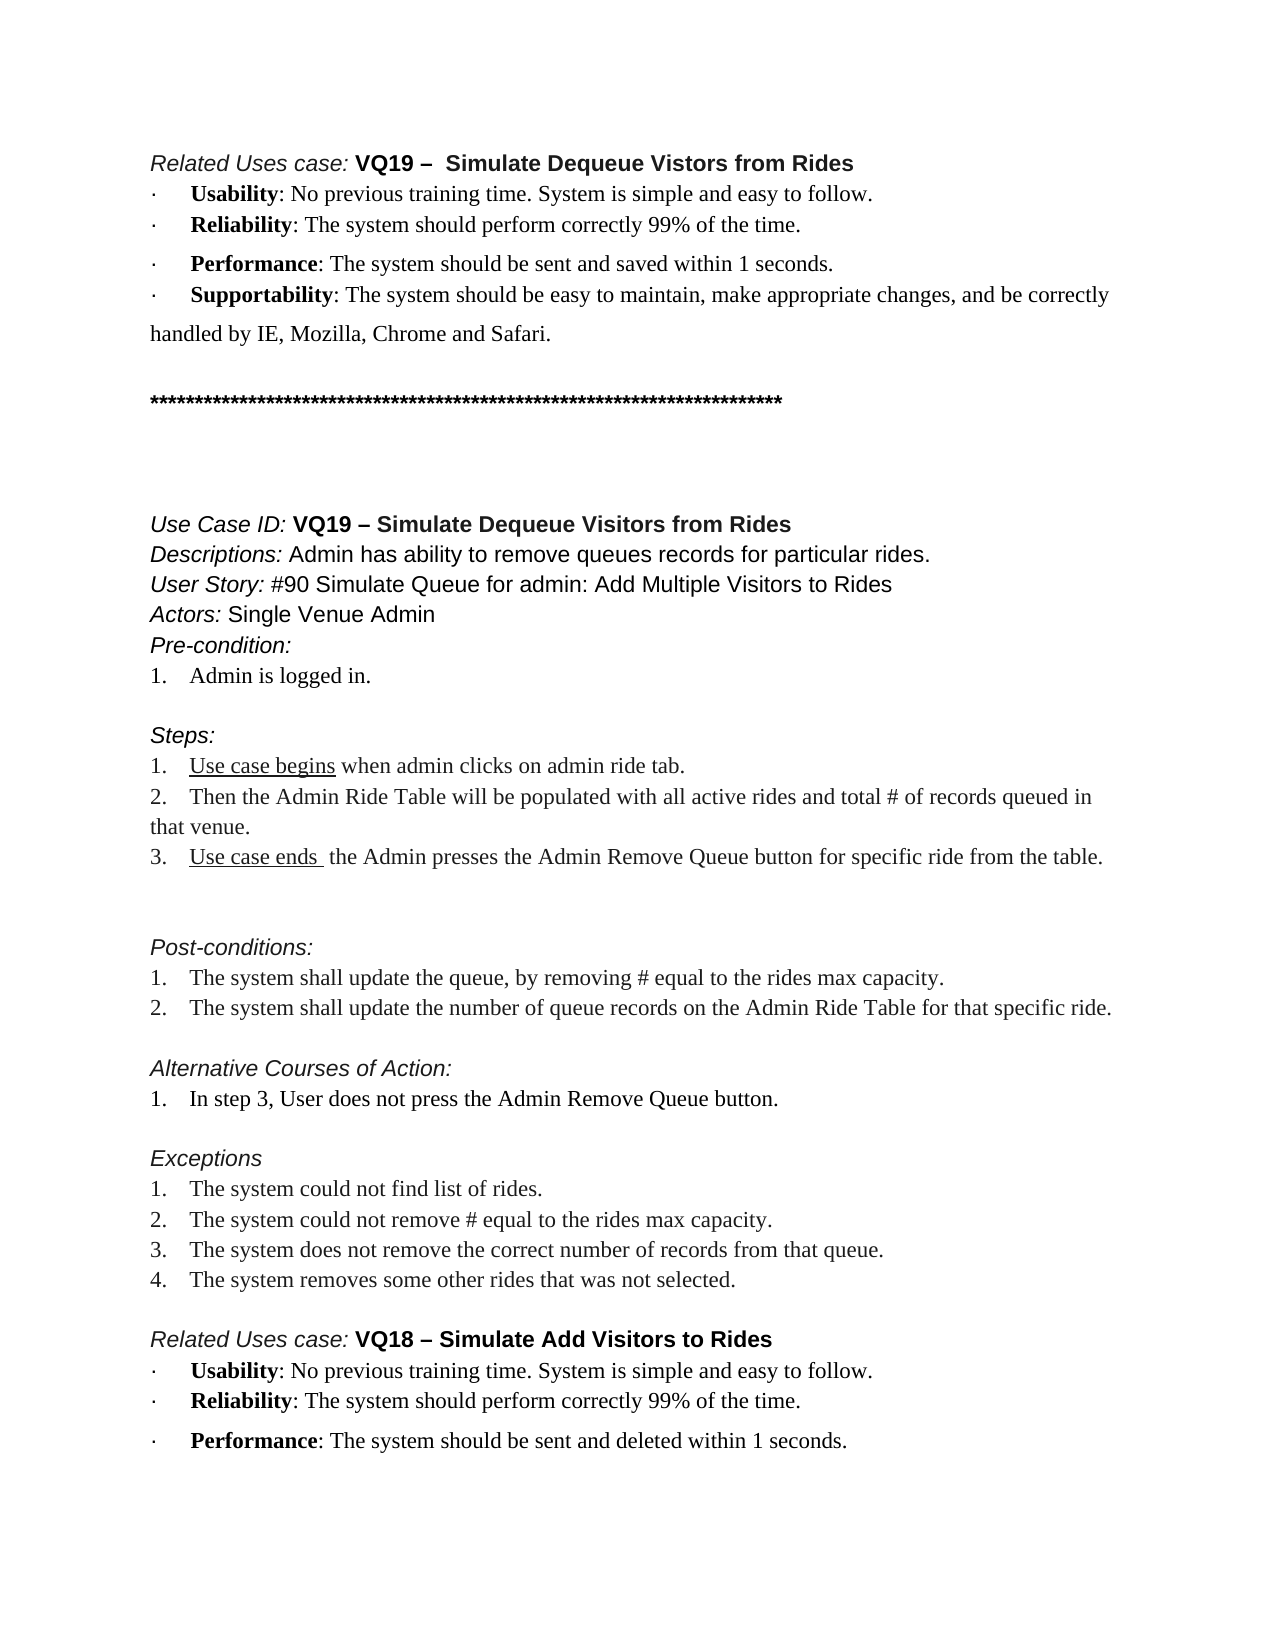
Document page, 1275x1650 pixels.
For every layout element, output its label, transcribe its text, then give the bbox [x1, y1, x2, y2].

text 1. Admin is logged in. [150, 662, 1125, 688]
text Steps: [150, 722, 1125, 749]
text User Story: #90 Simulate Queue for admin: Add Multiple Visitors to Rides [150, 571, 1125, 598]
text 1. The system shall update the queue, by removing # equal to the rides max capacity. [150, 964, 1125, 990]
text Descriptions: Admin has ability to remove queues records for particular rides. [150, 541, 1125, 567]
text · Performance: The system should be sent and deleted within 1 seconds. [150, 1427, 1125, 1453]
text · Reliability: The system should perform correctly 99% of the time. [150, 1387, 1125, 1413]
text · Usability: No previous training time. System is simple and easy to follow. [150, 1357, 1125, 1383]
text 2. Then the Admin Ride Table will be populated with all active rides and total # of records queued in that venue. [150, 783, 1125, 839]
text 1. The system could not find list of rides. [150, 1175, 1125, 1202]
text · Reliability: The system should perform correctly 99% of the time. [150, 211, 1125, 237]
text Related Uses case: VQ19 – Simulate Dequeue Vistors from Rides [150, 150, 1125, 176]
text 2. The system shall update the number of queue records on the Admin Ride Table for that specific ride. [150, 994, 1125, 1021]
text 3. The system does not remove the correct number of records from that queue. [150, 1236, 1125, 1262]
text 3. Use case ends the Admin presses the Admin Remove Queue button for specific ride from the table. [150, 843, 1125, 869]
text 2. The system could not remove # equal to the rides max capacity. [150, 1206, 1125, 1232]
text Exceptions [150, 1145, 1125, 1172]
text 4. The system removes some other rides that was not selected. [150, 1266, 1125, 1292]
text Pre-condition: [150, 632, 1125, 658]
text Actors: Single Venue Admin [150, 601, 1125, 628]
text Related Uses case: VQ18 – Simulate Add Visitors to Rides [150, 1326, 1125, 1353]
text Post-conditions: [150, 934, 1125, 960]
text · Usability: No previous training time. System is simple and easy to follow. [150, 180, 1125, 207]
text Use Case ID: VQ19 – Simulate Dequeue Visitors from Rides [150, 511, 1125, 537]
text *********************************************************************** [150, 390, 1125, 416]
text Alternative Courses of Action: [150, 1054, 1125, 1081]
text 1. In step 3, User does not press the Admin Remove Queue button. [150, 1085, 1125, 1111]
text 1. Use case begins when admin clicks on admin ride tab. [150, 752, 1125, 779]
text · Performance: The system should be sent and saved within 1 seconds. [150, 250, 1125, 277]
text · Supportability: The system should be easy to maintain, make appropriate changes, and be correctly handled by IE, Mozilla, Chrome and Safari. [150, 281, 1125, 347]
